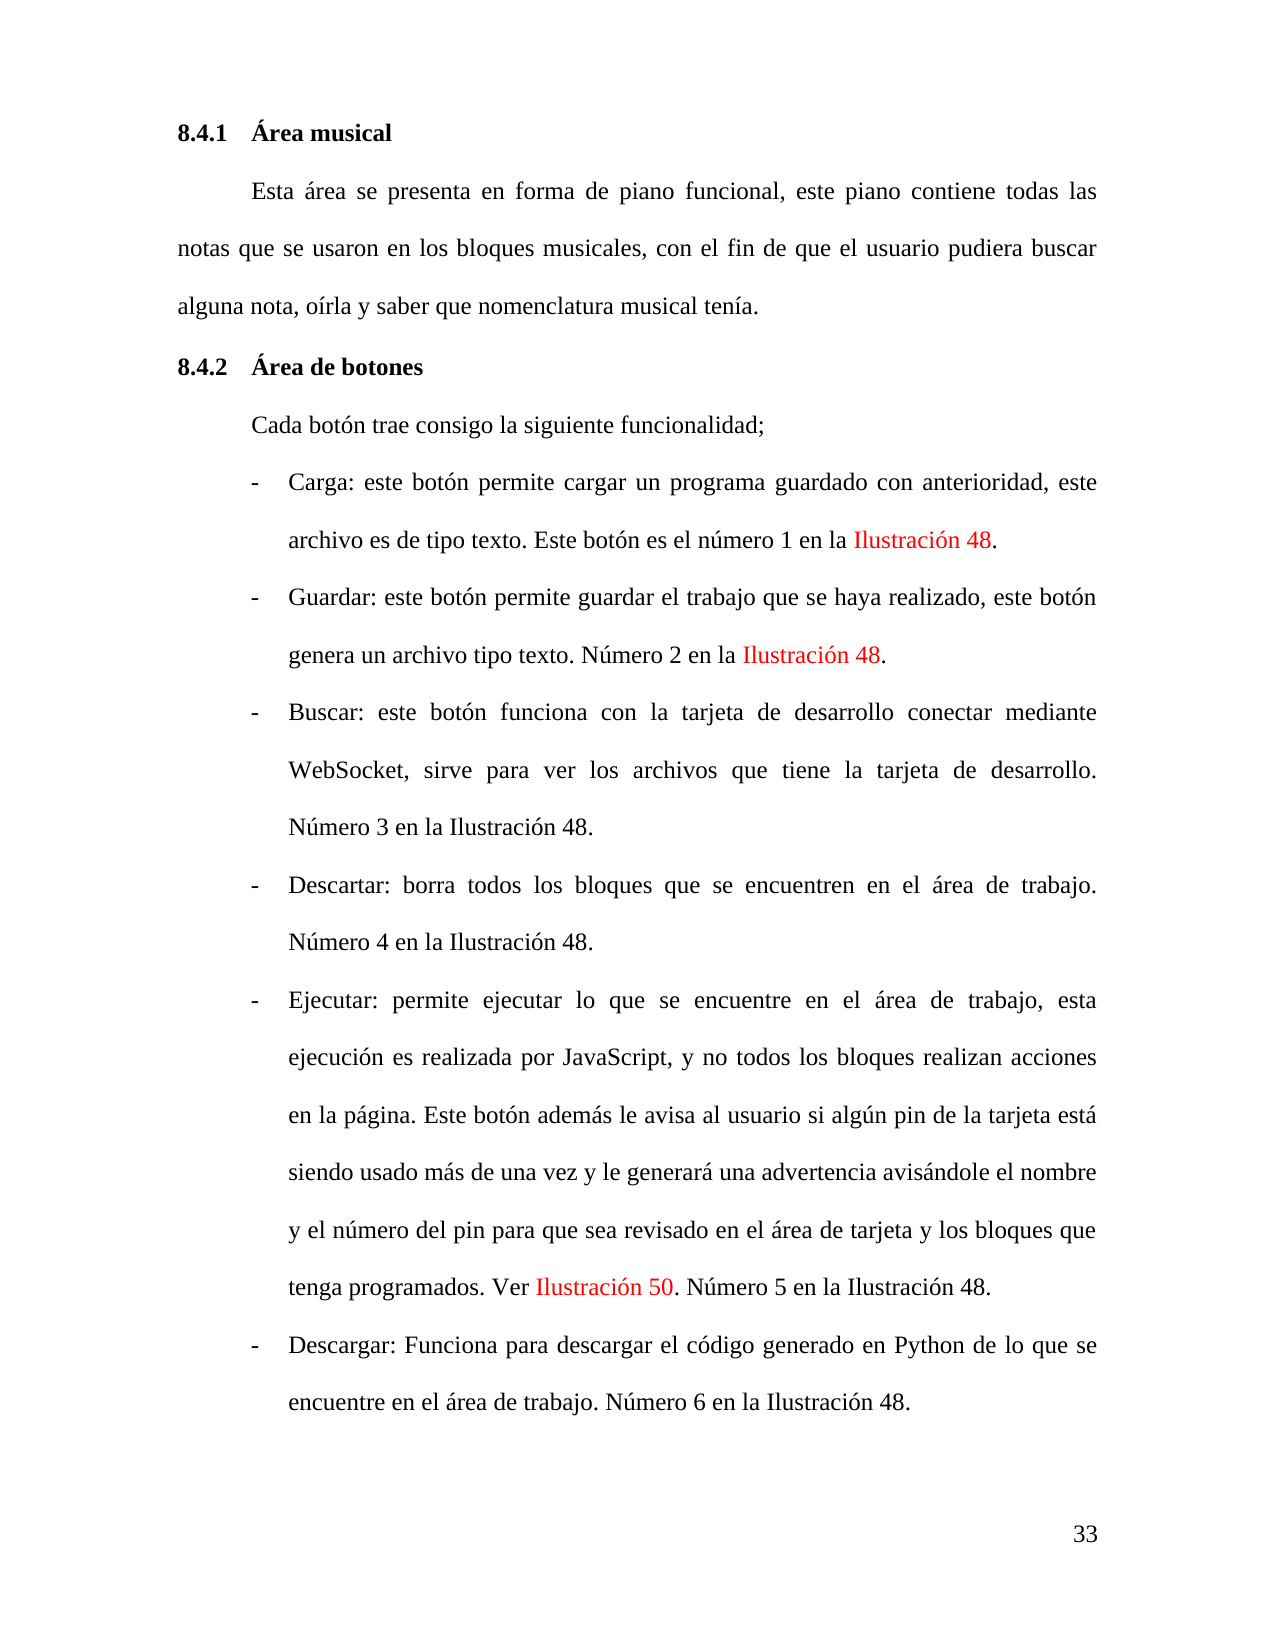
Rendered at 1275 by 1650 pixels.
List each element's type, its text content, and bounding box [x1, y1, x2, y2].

subtitle Área musical [177, 118, 1098, 147]
text Cada botón trae consigo la siguiente funcionalidad; [177, 410, 1098, 439]
list Descargar: Funciona para descargar el código generado en Python de lo que se encuentre en el área de trabajo. Número 6 en la Ilustración 48. [251, 1330, 1098, 1416]
list Guardar: este botón permite guardar el trabajo que se haya realizado, este botón genera un archivo tipo texto. Número 2 en la Ilustración 48. [251, 582, 1098, 669]
subtitle Área de botones [177, 352, 1098, 381]
list Carga: este botón permite cargar un programa guardado con anterioridad, este archivo es de tipo texto. Este botón es el número 1 en la Ilustración 48. [251, 467, 1098, 554]
list Ejecutar: permite ejecutar lo que se encuentre en el área de trabajo, esta ejecución es realizada por JavaScript, y no todos los bloques realizan acciones en la página. Este botón además le avisa al usuario si algún pin de la tarjeta está siendo usado más de una vez y le generará una advertencia avisándole el nombre y el número del pin para que sea revisado en el área de tarjeta y los bloques que tenga programados. Ver Ilustración 50. Número 5 en la Ilustración 48. [251, 985, 1098, 1301]
text Esta área se presenta en forma de piano funcional, este piano contiene todas las notas que se usaron en los bloques musicales, con el fin de que el usuario pudiera buscar alguna nota, oírla y saber que nomenclatura musical tenía. [177, 176, 1098, 319]
list Buscar: este botón funciona con la tarjeta de desarrollo conectar mediante WebSocket, sirve para ver los archivos que tiene la tarjeta de desarrollo. Número 3 en la Ilustración 48. [251, 697, 1098, 841]
list Descartar: borra todos los bloques que se encuentren en el área de trabajo. Número 4 en la Ilustración 48. [251, 870, 1098, 956]
